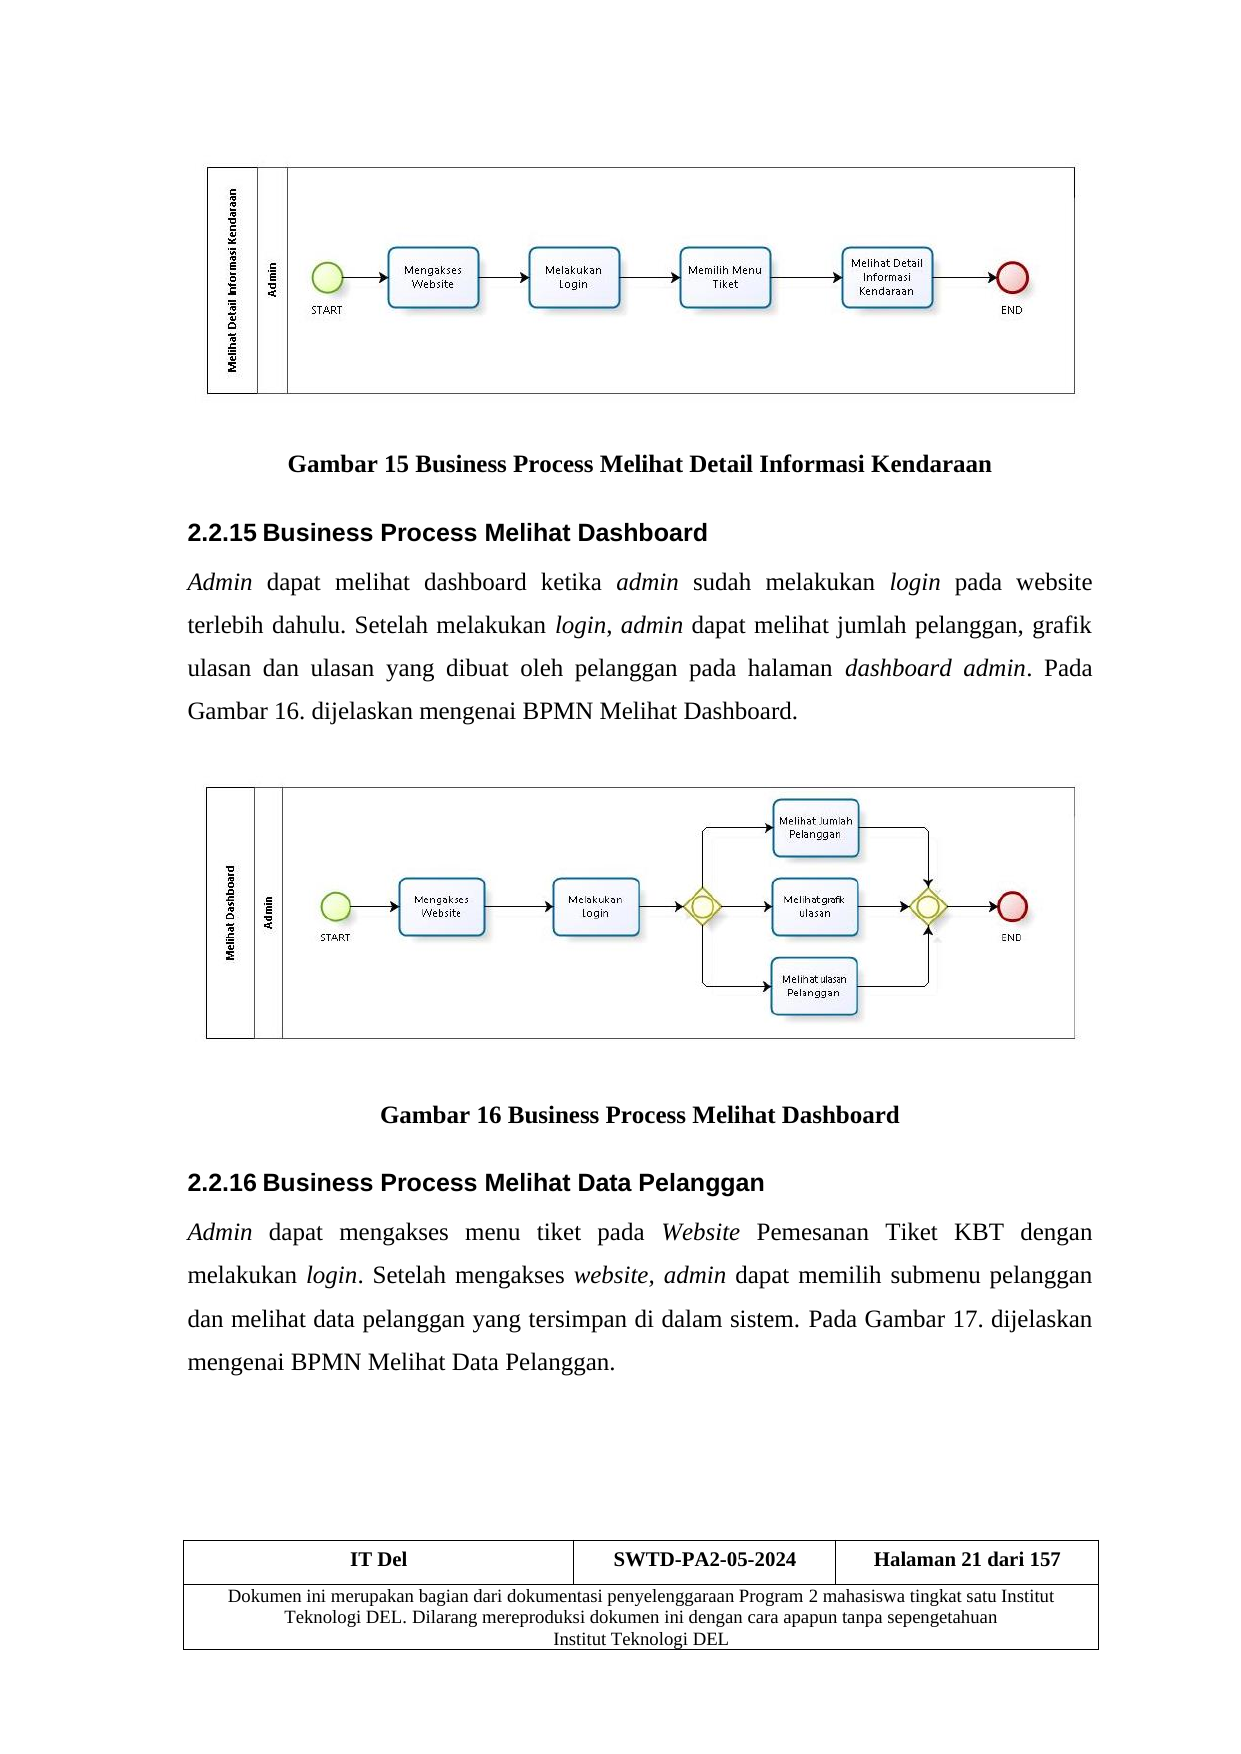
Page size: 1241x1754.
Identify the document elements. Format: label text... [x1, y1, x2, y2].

text Gambar 16 Business Process Melihat Dashboard [187, 1100, 1092, 1129]
picture [187, 147, 1093, 406]
subtitle Business Process Melihat Data Pelanggan [187, 1168, 1092, 1197]
picture [187, 768, 1093, 1057]
text Admin dapat mengakses menu tiket pada Website Pemesanan Tiket KBT dengan melakukan login. Setelah mengakses website, admin dapat memilih submenu pelanggan dan melihat data pelanggan yang tersimpan di dalam sistem. Pada Gambar 17. dijelaskan mengenai BPMN Melihat Data Pelanggan. [187, 1217, 1092, 1376]
text Admin dapat melihat dashboard ketika admin sudah melakukan login pada website terlebih dahulu. Setelah melakukan login, admin dapat melihat jumlah pelanggan, grafik ulasan dan ulasan yang dibuat oleh pelanggan pada halaman dashboard admin. Pada Gambar 16. dijelaskan mengenai BPMN Melihat Dashboard. [187, 567, 1092, 725]
text Gambar 15 Business Process Melihat Detail Informasi Kendaraan [187, 449, 1092, 478]
subtitle Business Process Melihat Dashboard [187, 517, 1092, 546]
